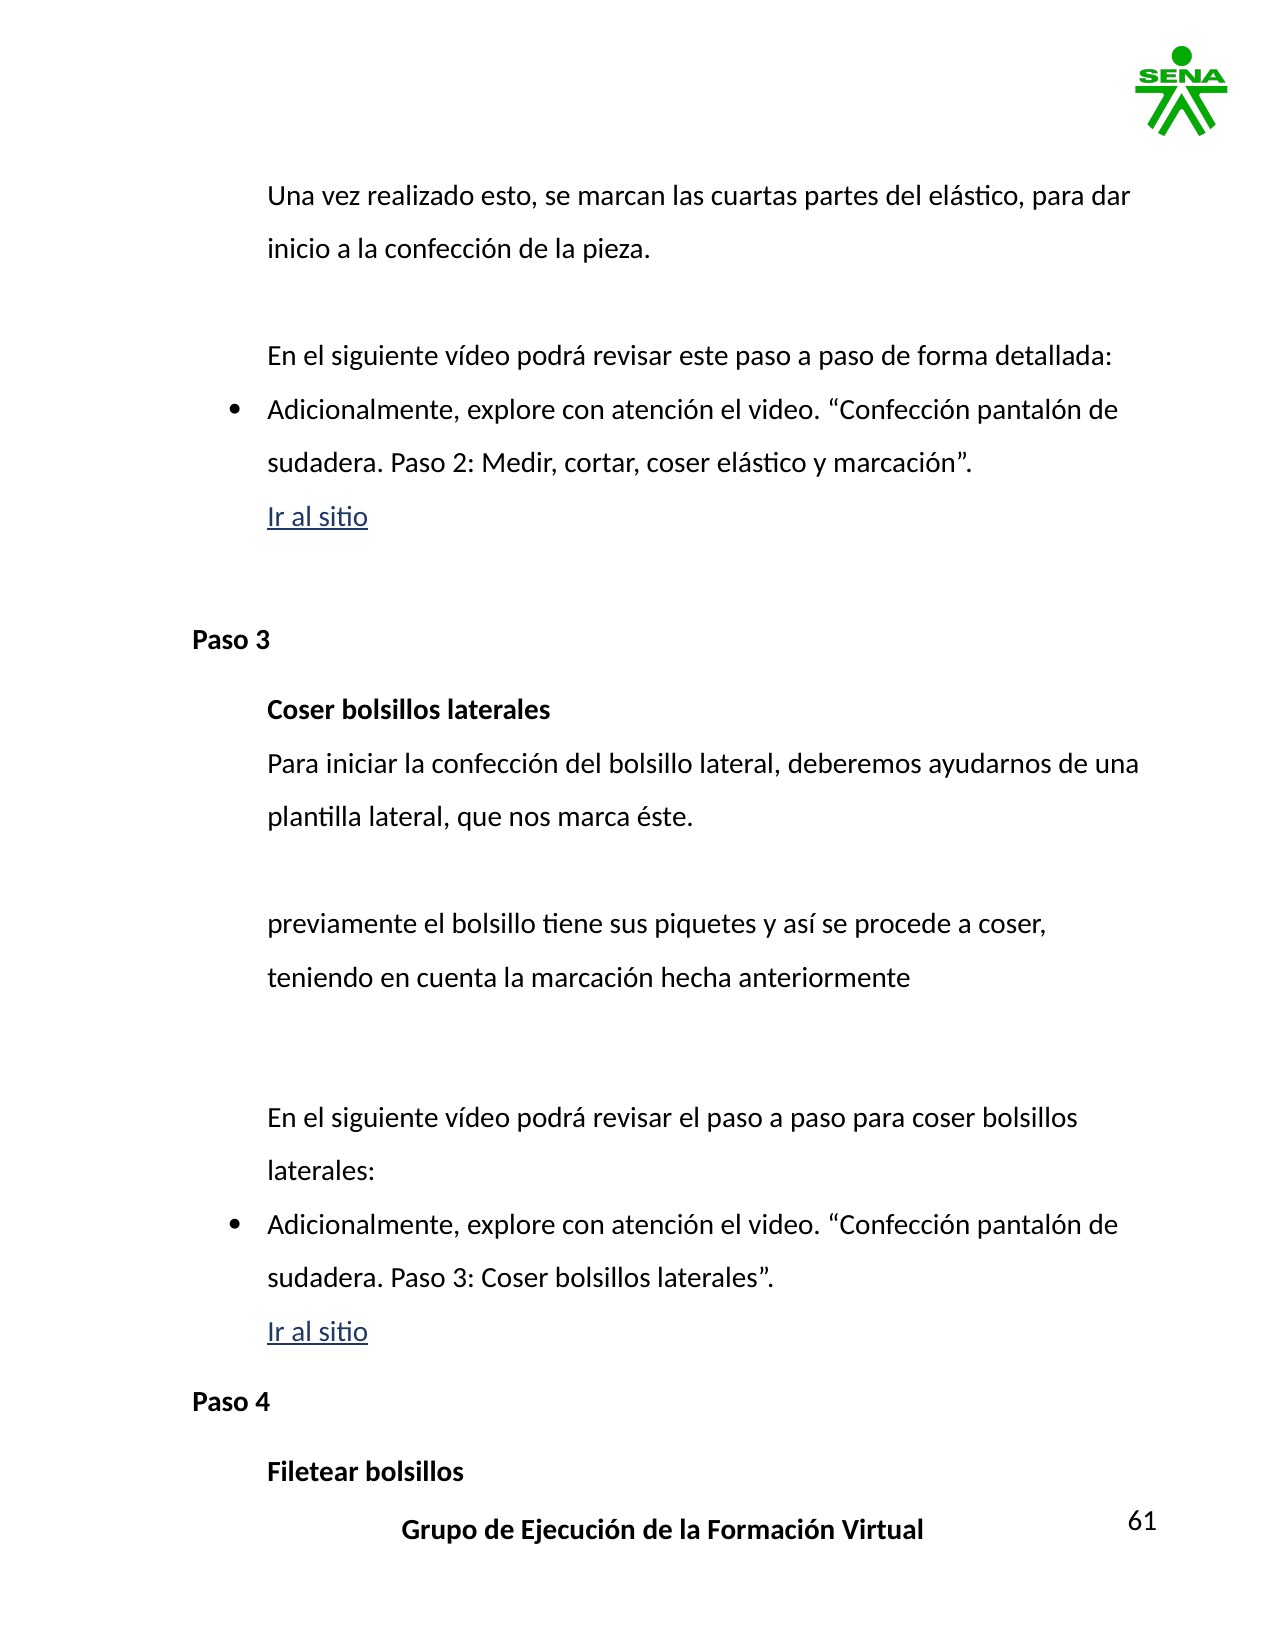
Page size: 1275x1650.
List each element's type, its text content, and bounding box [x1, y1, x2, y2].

text Paso 4 [118, 1383, 1157, 1418]
list Una vez realizado esto, se marcan las cuartas partes del elástico, para dar inicio a la confección de la pieza. [267, 177, 1157, 266]
list previamente el bolsillo tiene sus piquetes y así se procede a coser, teniendo en cuenta la marcación hecha anteriormente [267, 905, 1157, 994]
list Coser bolsillos laterales [267, 691, 1157, 727]
list En el siguiente vídeo podrá revisar este paso a paso de forma detallada: [267, 337, 1157, 373]
list Adicionalmente, explore con atención el video. “Confección pantalón de sudadera. Paso 3: Coser bolsillos laterales”. [229, 1206, 1157, 1295]
list Filetear bolsillos [267, 1453, 1157, 1488]
list Adicionalmente, explore con atención el video. “Confección pantalón de sudadera. Paso 2: Medir, cortar, coser elástico y marcación”. [229, 391, 1157, 480]
picture [1135, 46, 1228, 136]
list Ir al sitio [267, 1313, 1157, 1348]
list En el siguiente vídeo podrá revisar el paso a paso para coser bolsillos laterales: [267, 1099, 1157, 1188]
list Ir al sitio [267, 498, 1157, 533]
text Paso 3 [118, 621, 1157, 657]
list Para iniciar la confección del bolsillo lateral, deberemos ayudarnos de una plantilla lateral, que nos marca éste. [267, 745, 1157, 834]
